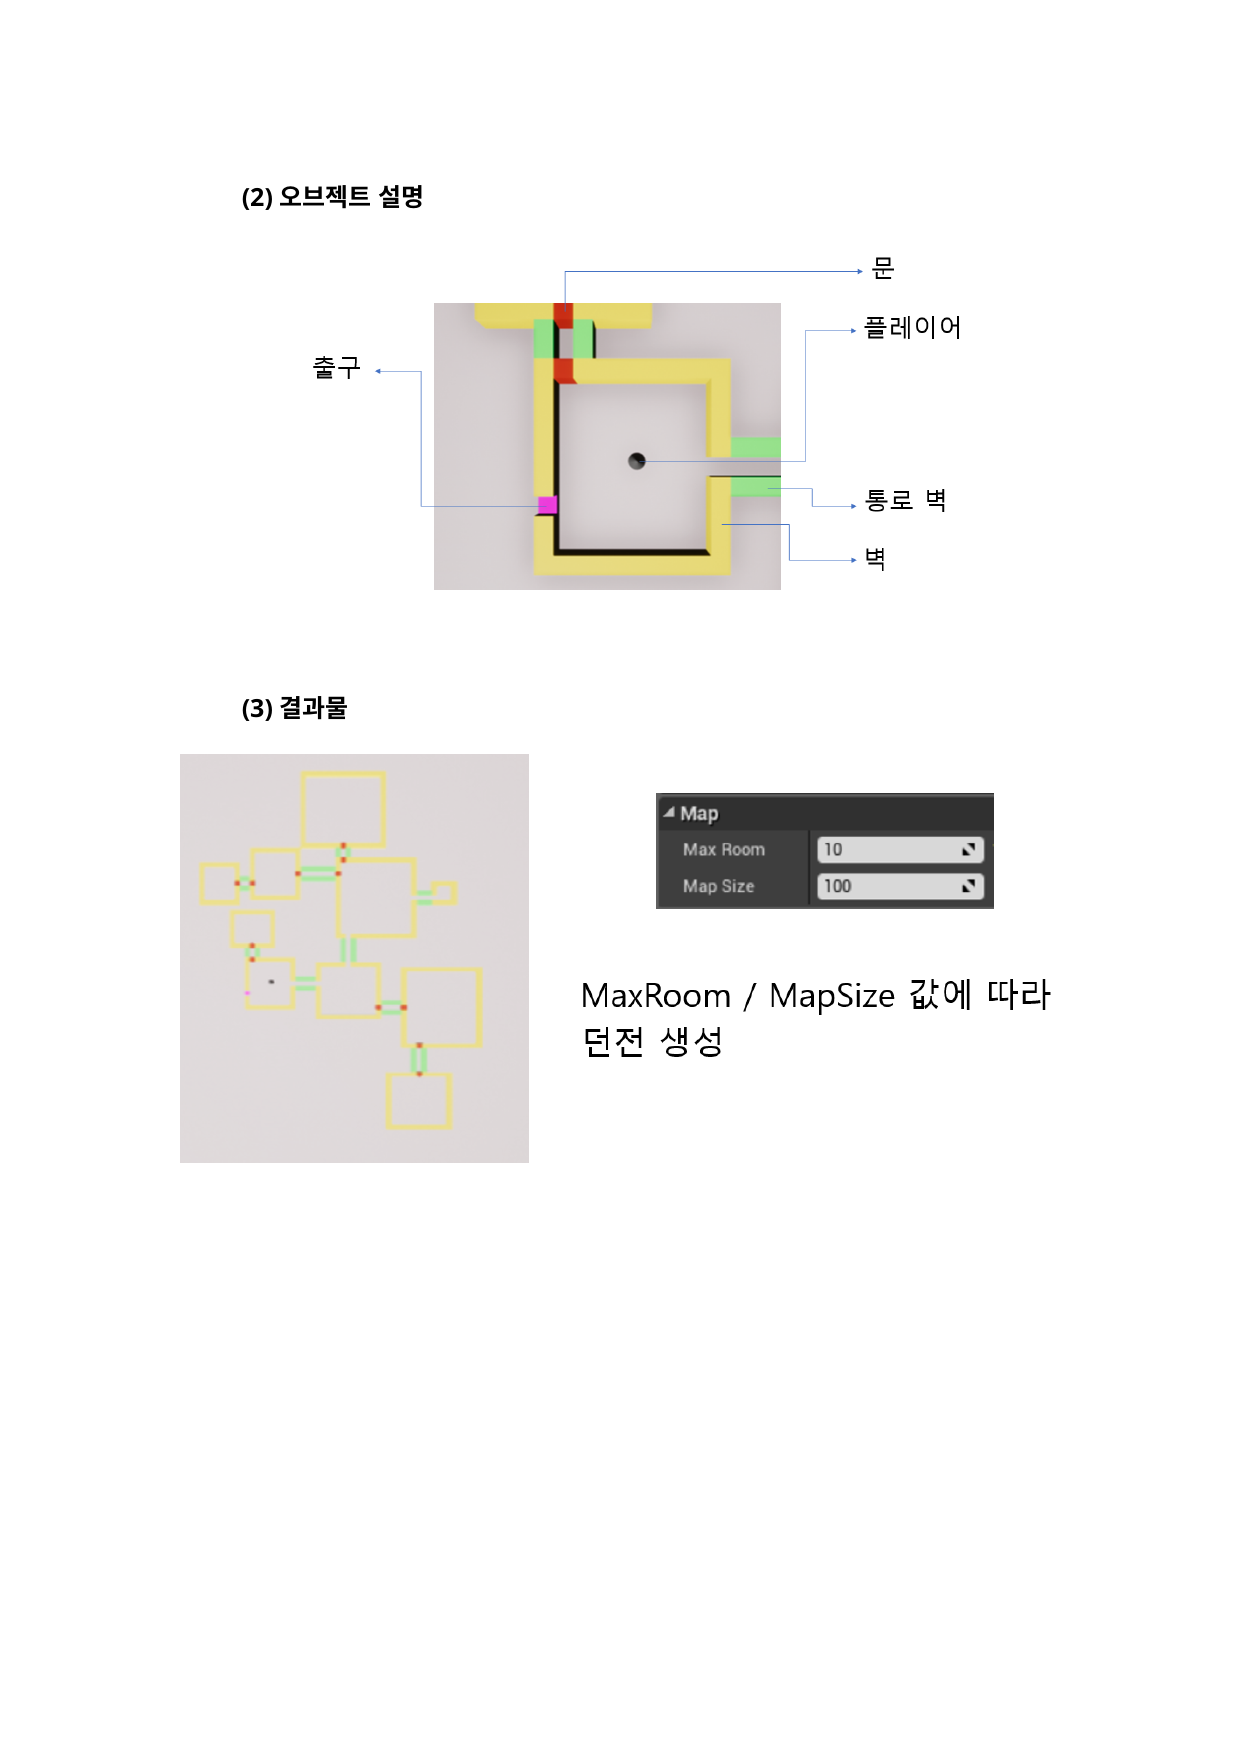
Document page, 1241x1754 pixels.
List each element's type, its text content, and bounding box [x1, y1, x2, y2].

list 결과물 [242, 688, 1090, 724]
picture [150, 740, 1090, 1193]
picture [279, 216, 1018, 620]
